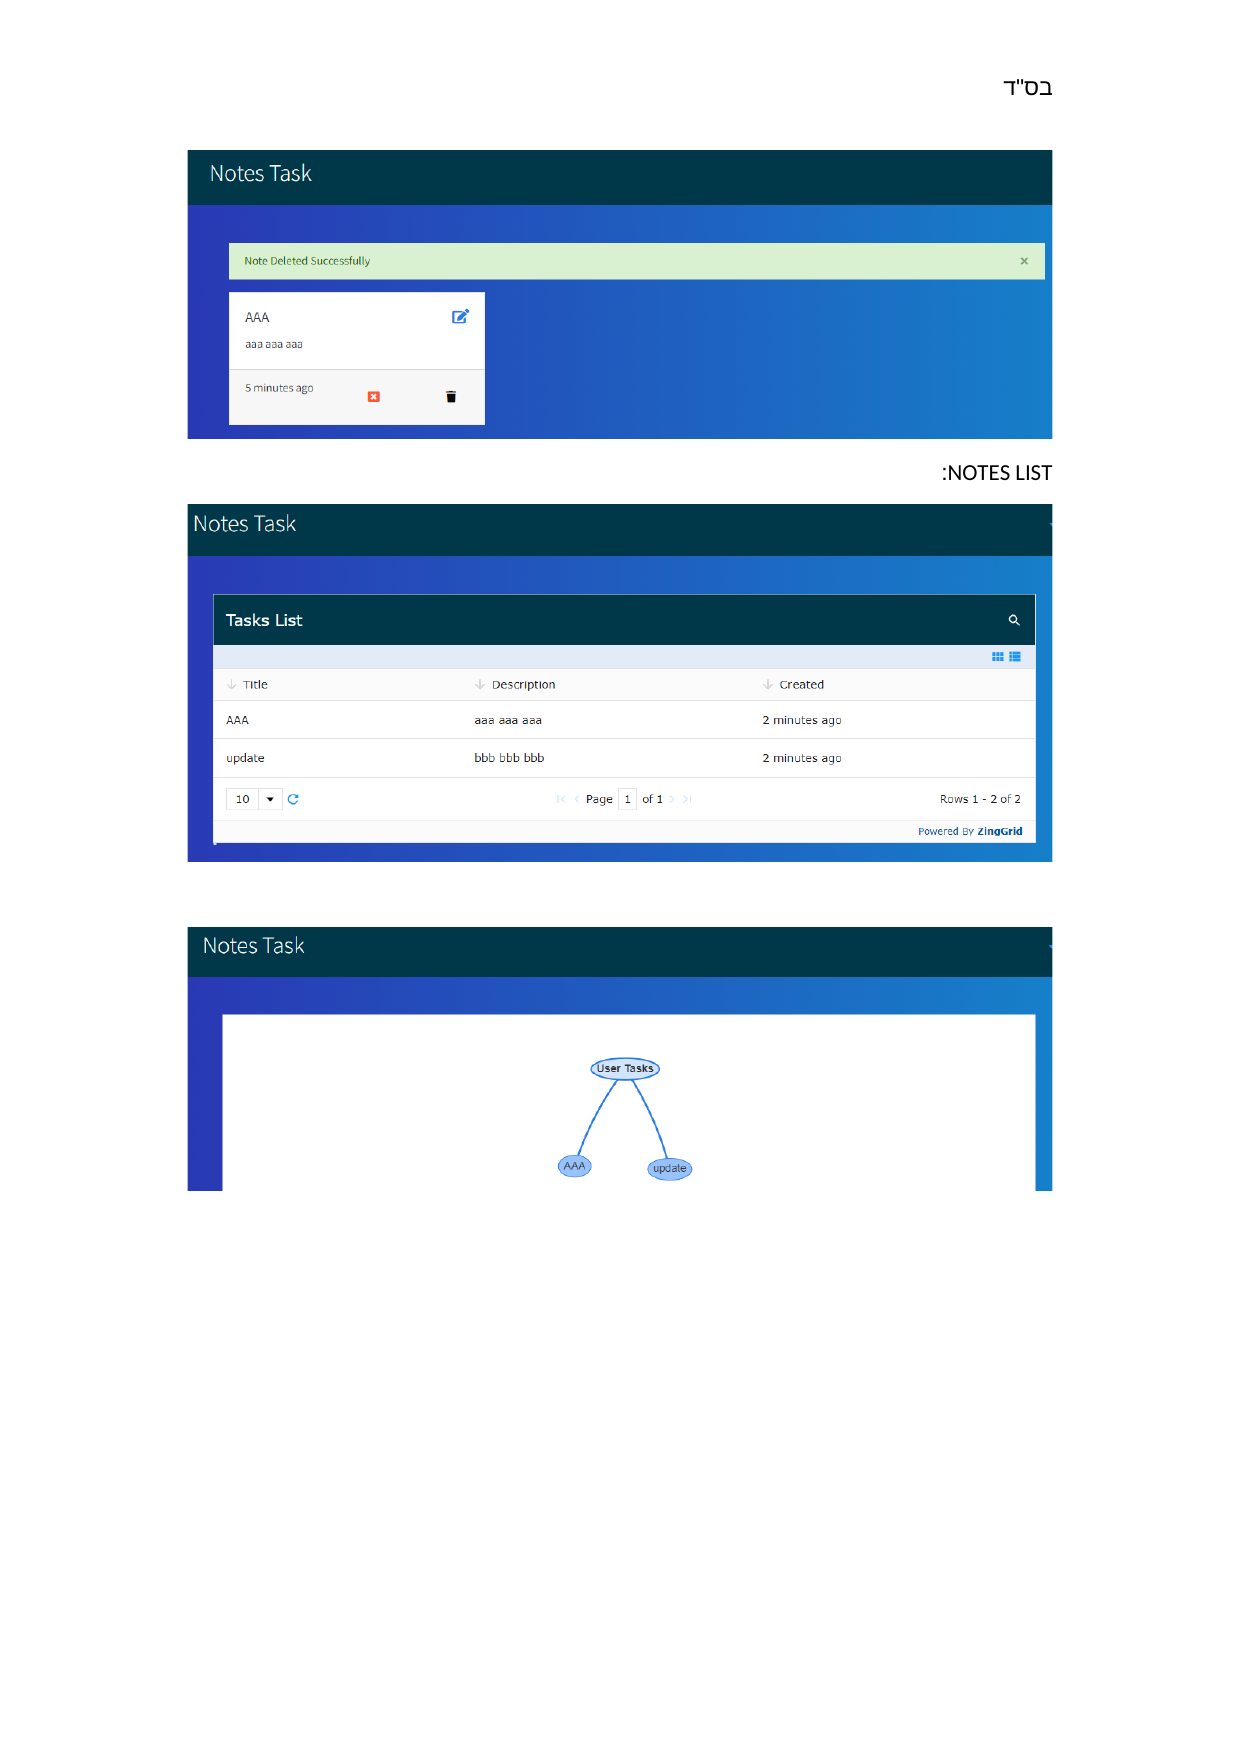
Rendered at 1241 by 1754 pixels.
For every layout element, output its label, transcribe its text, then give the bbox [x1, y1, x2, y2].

picture [187, 206, 1053, 439]
picture [187, 557, 1053, 862]
text NOTES LIST: [187, 458, 1053, 486]
picture [187, 978, 1053, 1191]
